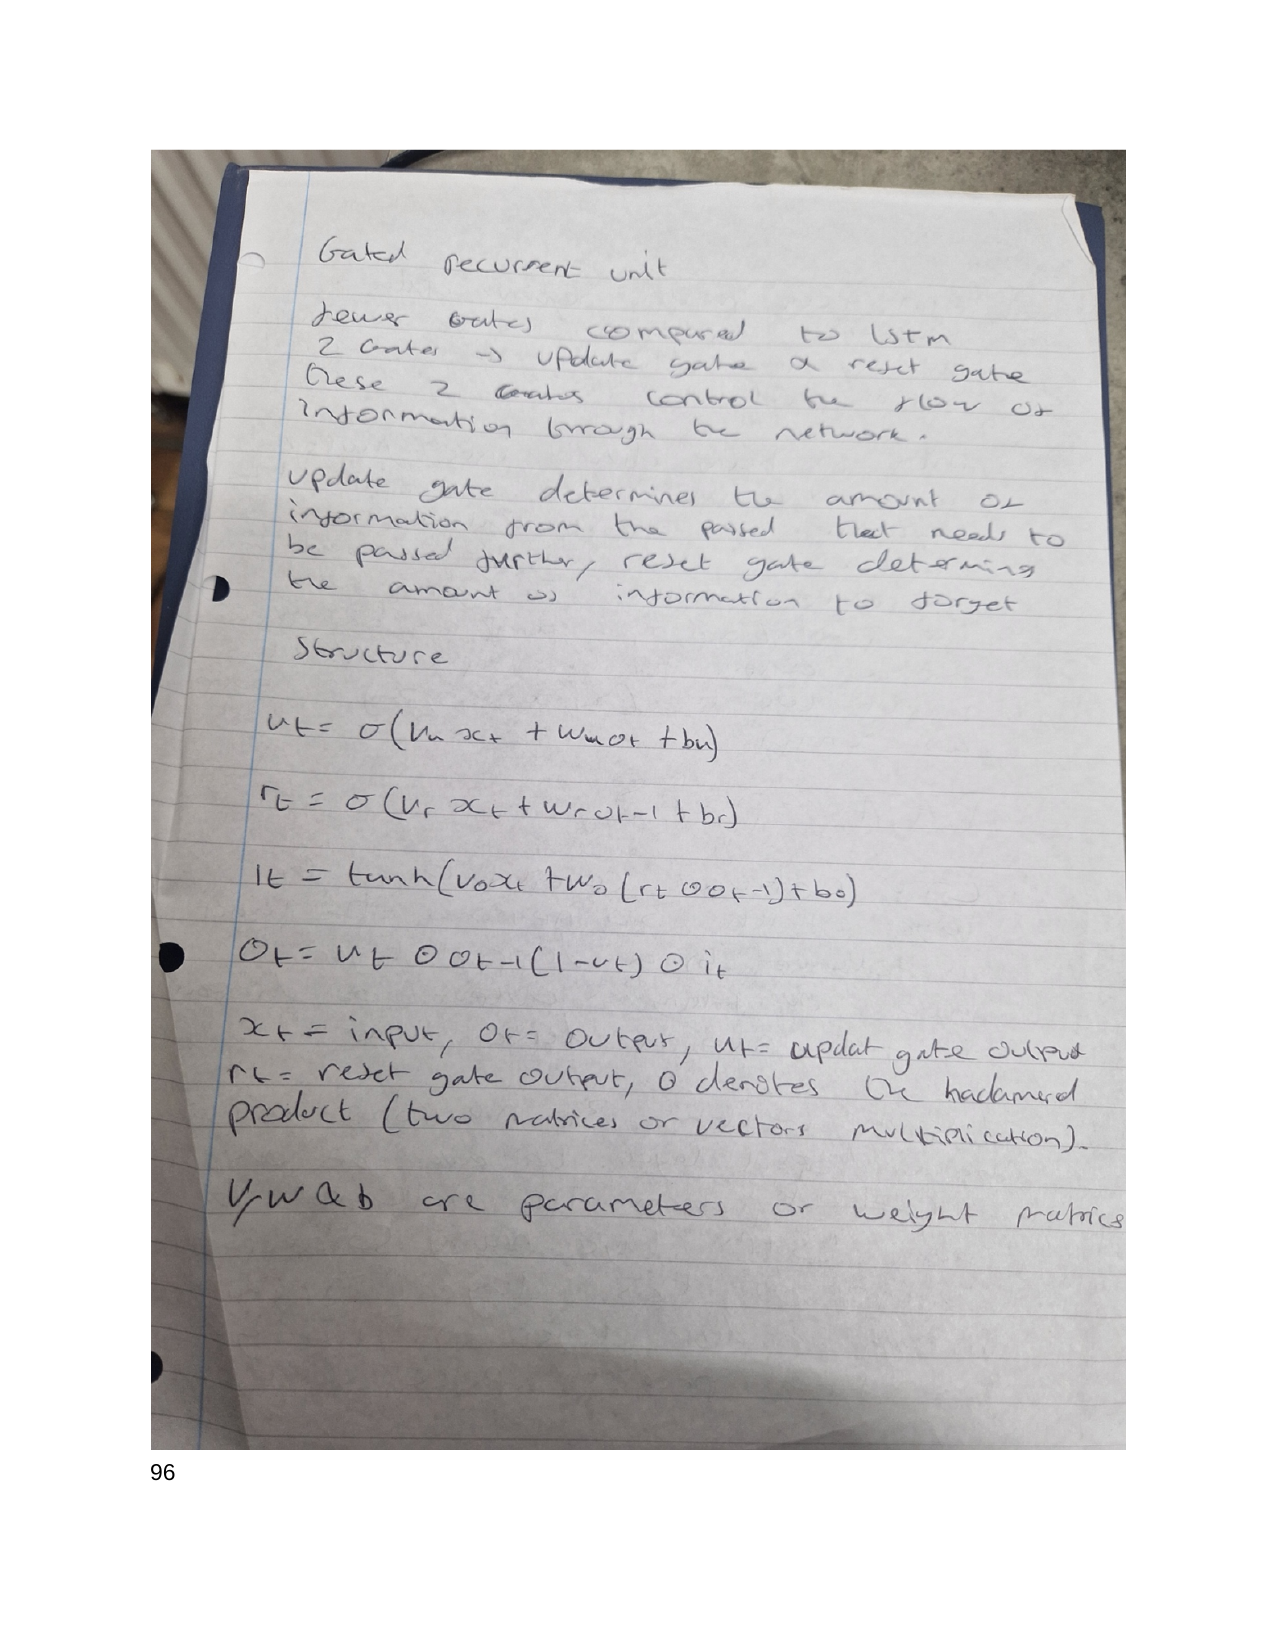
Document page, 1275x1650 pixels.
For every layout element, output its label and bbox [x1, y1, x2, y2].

picture [152, 151, 1126, 1448]
